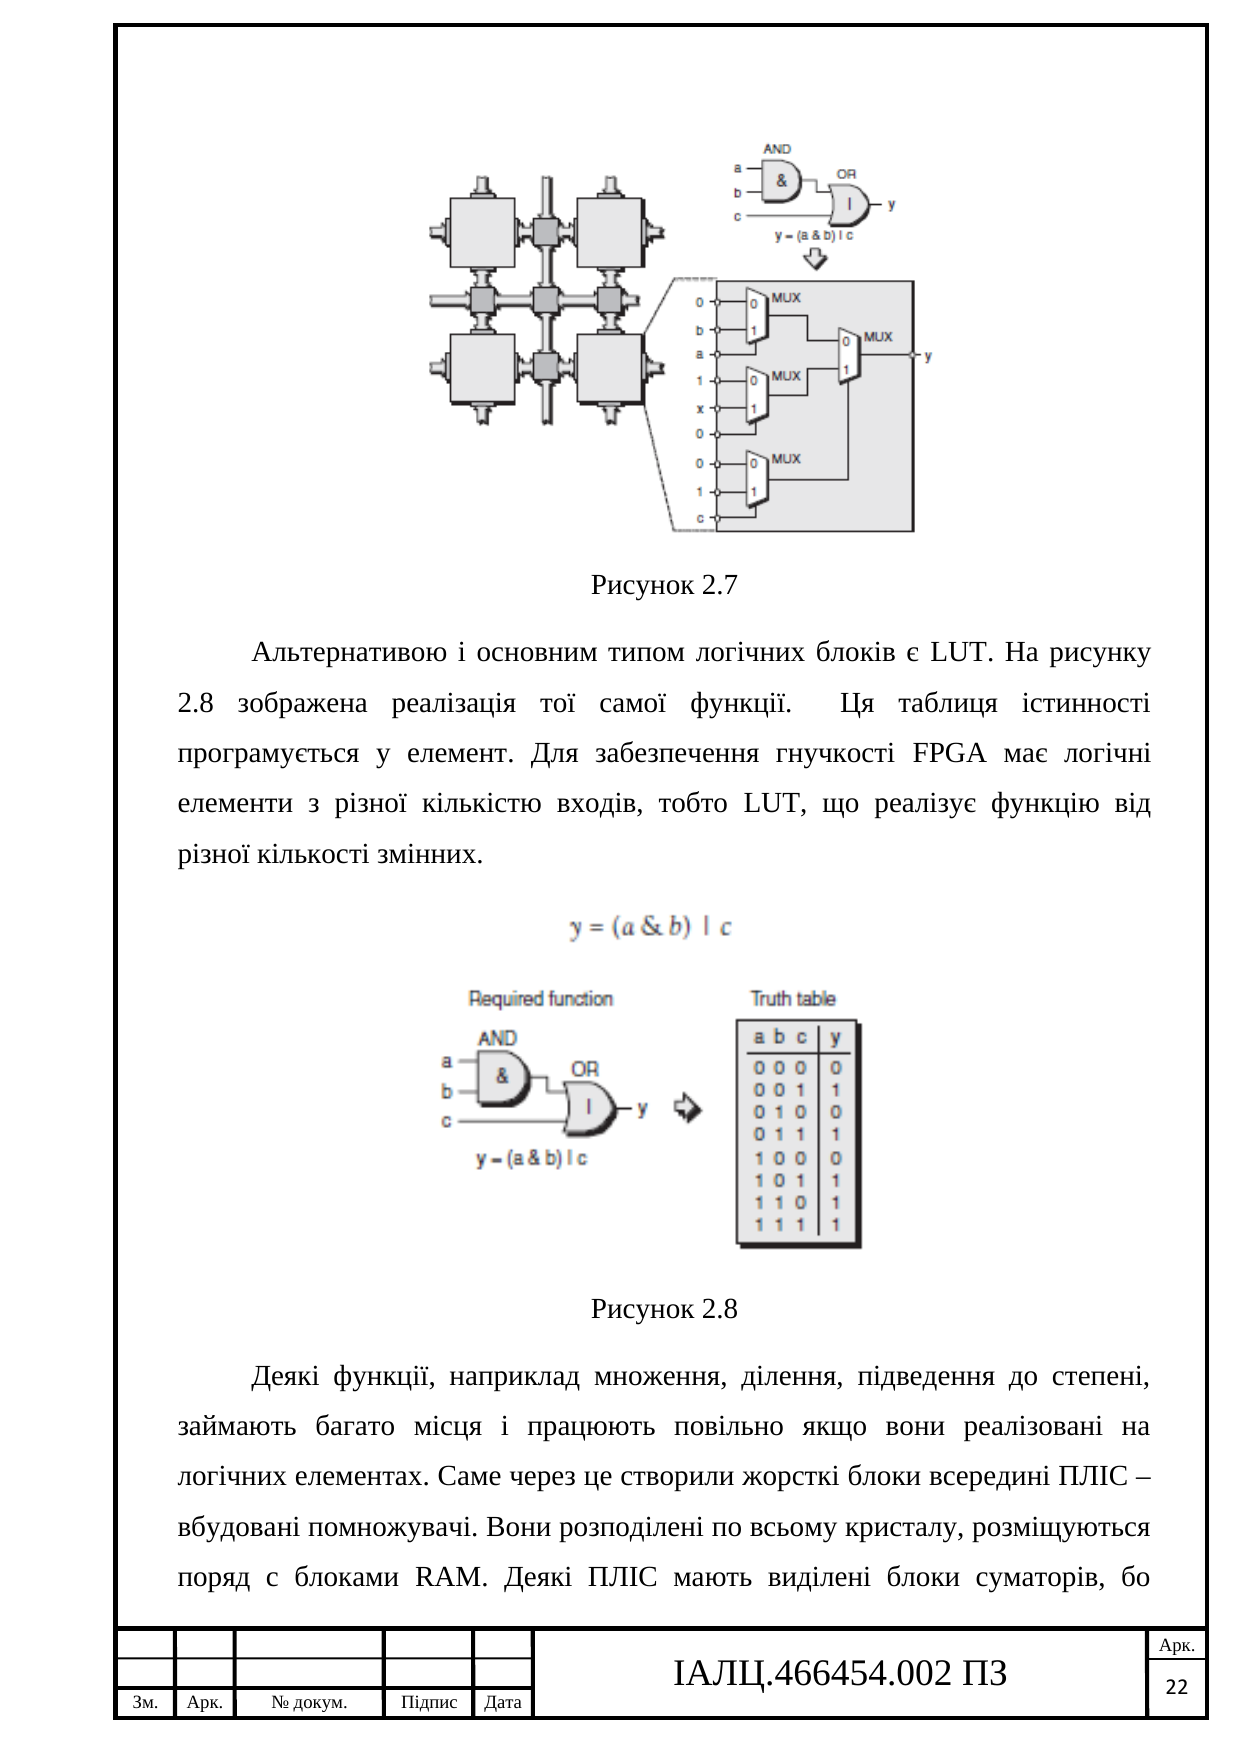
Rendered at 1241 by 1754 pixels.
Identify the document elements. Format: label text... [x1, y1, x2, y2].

text Рисунок 2.8 [177, 1291, 1152, 1324]
text Альтернативою і основним типом логічних блоків є LUT. На рисунку 2.8 зображена реалізація тої самої функції. Ця таблиця істинності програмується у елемент. Для забезпечення гнучкості FPGA має логічні елементи з різної кількістю входів, тобто LUT, що реалізує функцію від різної кількості змінних. [177, 634, 1152, 869]
picture [365, 902, 964, 1261]
picture [378, 118, 951, 537]
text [177, 1358, 1152, 1593]
text Рисунок 2.7 [177, 567, 1152, 601]
